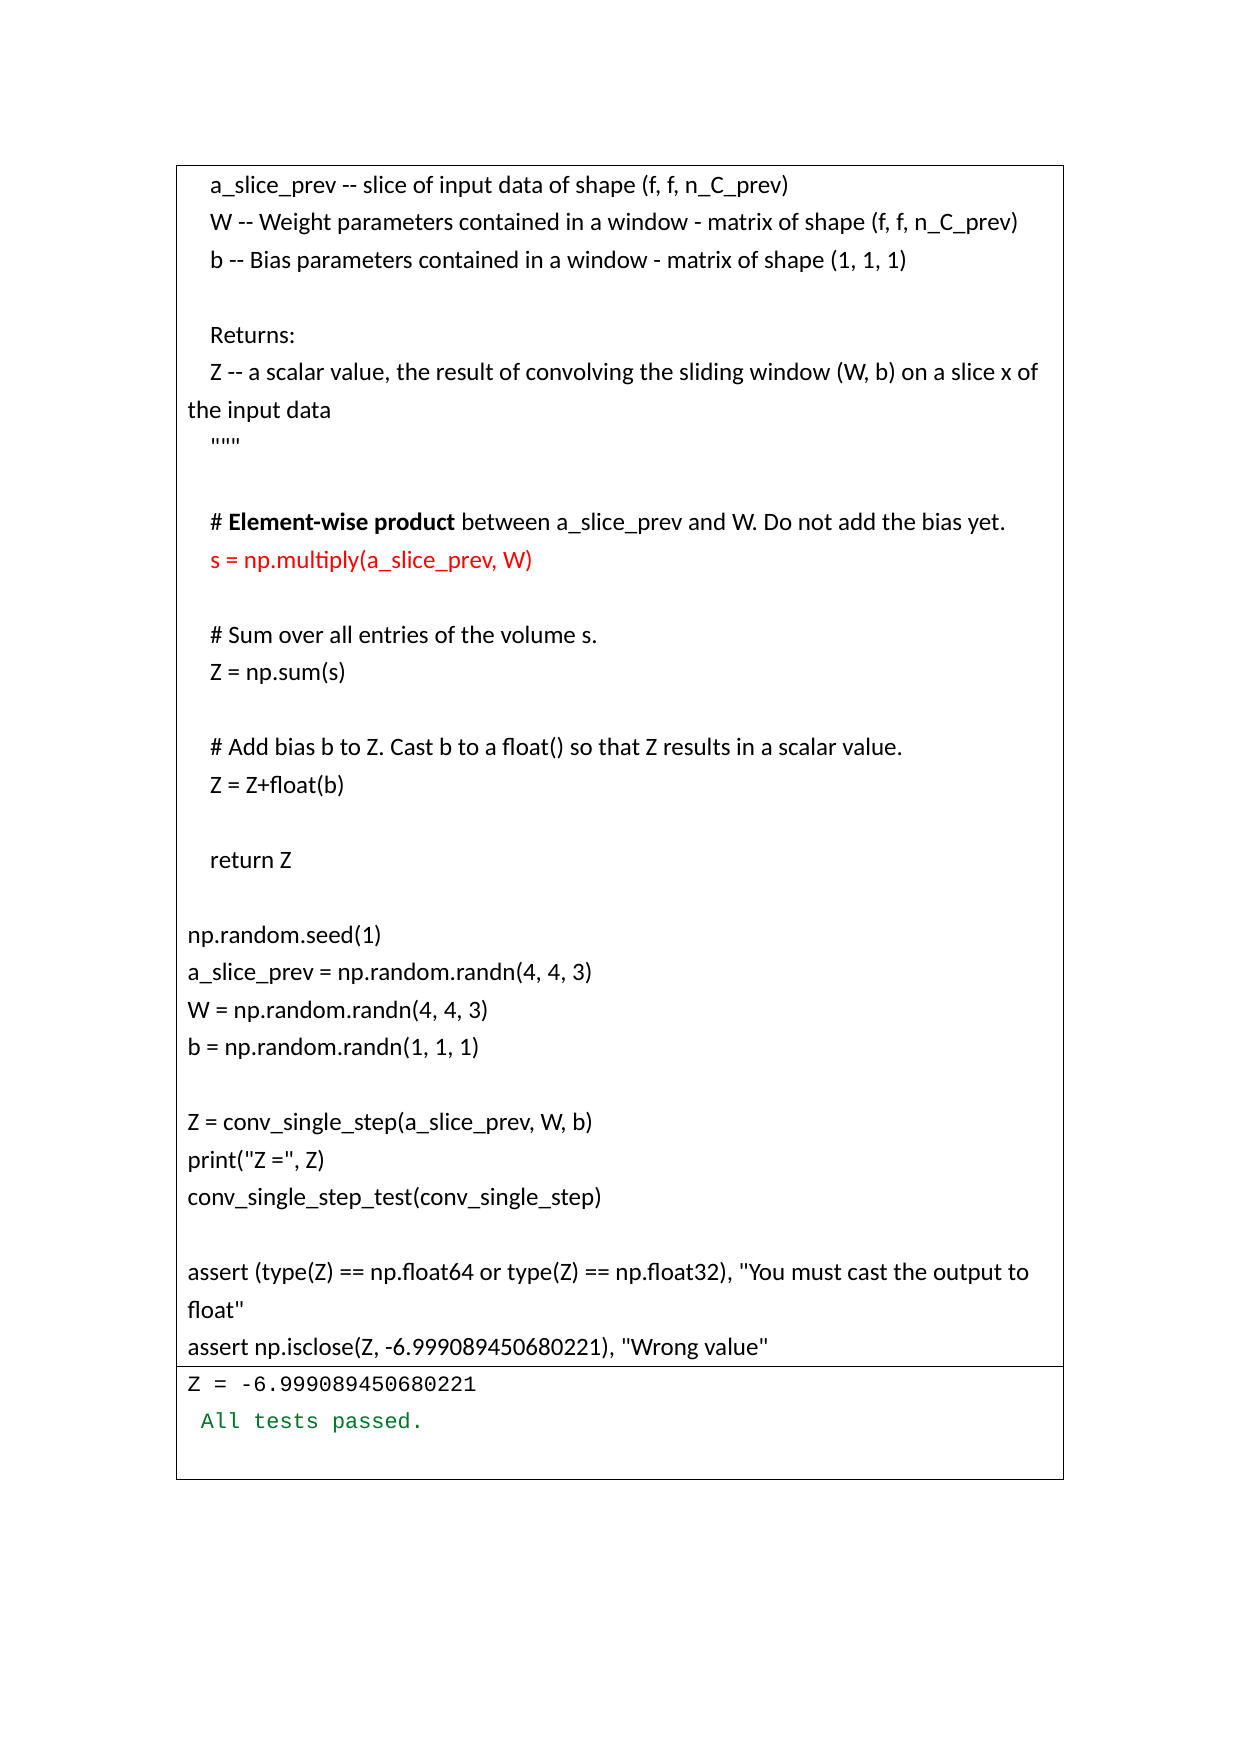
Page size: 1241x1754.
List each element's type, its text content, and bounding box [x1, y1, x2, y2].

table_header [177, 166, 1063, 1366]
table_cell Z = -6.999089450680221 All tests passed. [177, 1367, 1063, 1479]
